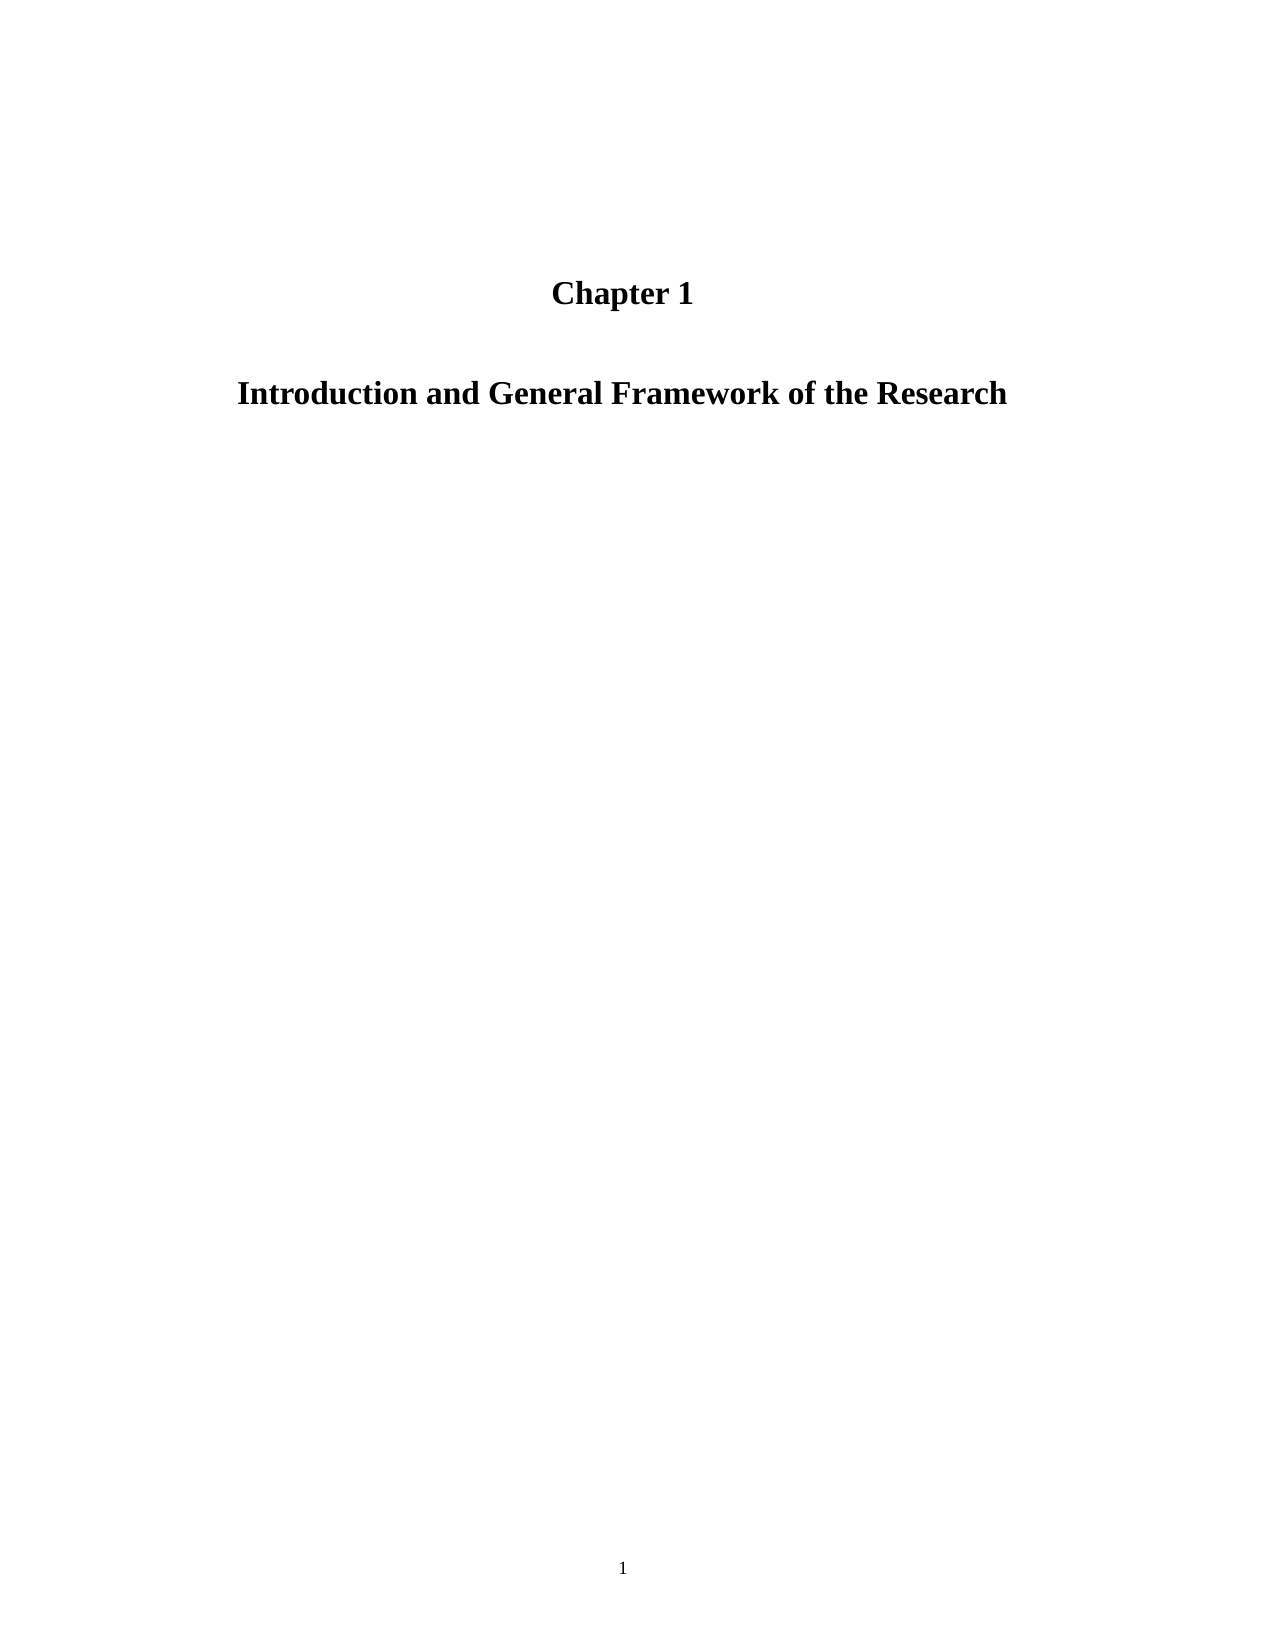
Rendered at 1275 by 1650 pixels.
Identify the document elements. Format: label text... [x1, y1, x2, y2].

text Chapter 1 [177, 273, 1068, 312]
text Introduction and General Framework of the Research [177, 332, 1068, 411]
